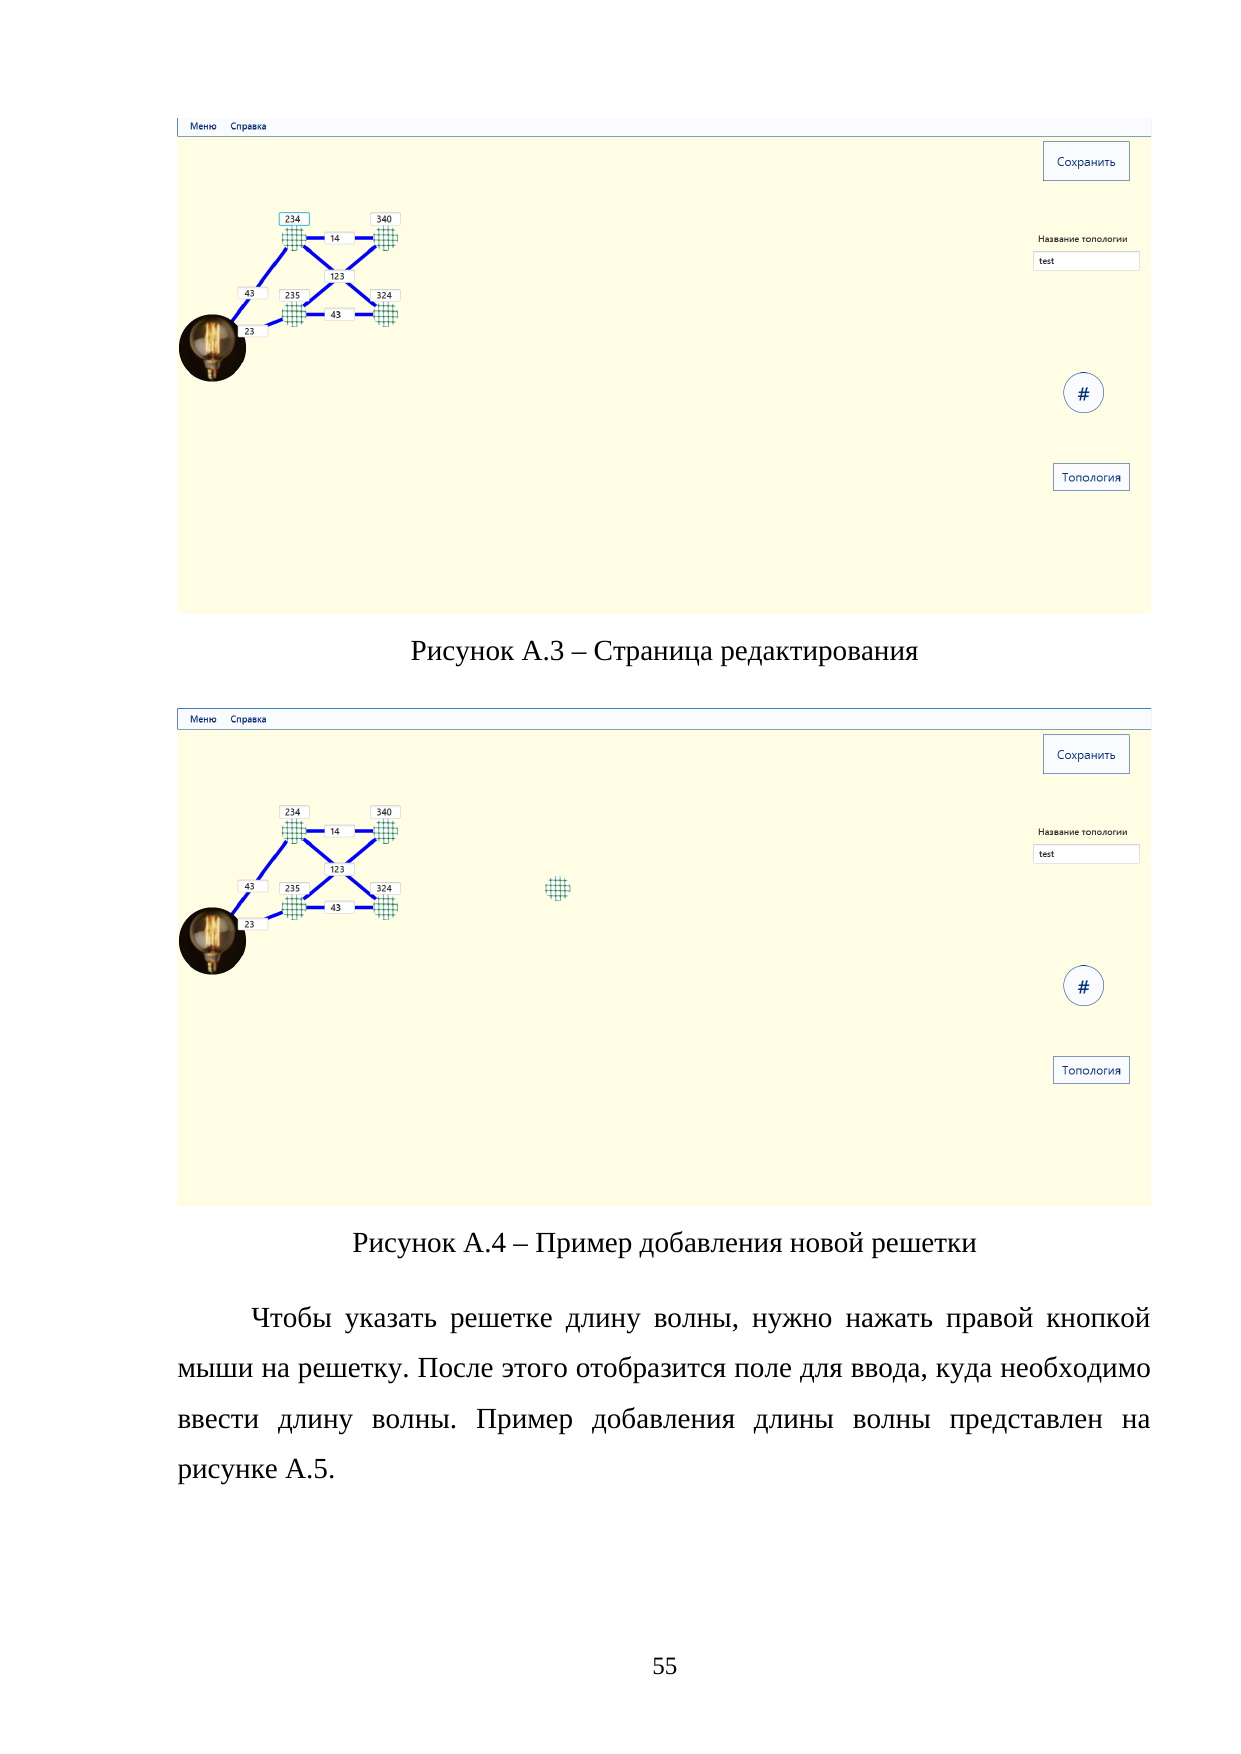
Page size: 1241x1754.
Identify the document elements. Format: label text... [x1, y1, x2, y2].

picture [177, 118, 1152, 617]
text Рисунок А.4 ‒ Пример добавления новой решетки [177, 1225, 1152, 1258]
text Чтобы указать решетке длину волны, нужно нажать правой кнопкой мыши на решетку. После этого отобразится поле для ввода, куда необходимо ввести длину волны. Пример добавления длины волны представлен на рисунке А.5. [177, 1300, 1152, 1484]
picture [177, 708, 1152, 1208]
text Рисунок А.3 ‒ Страница редактирования [177, 633, 1152, 667]
